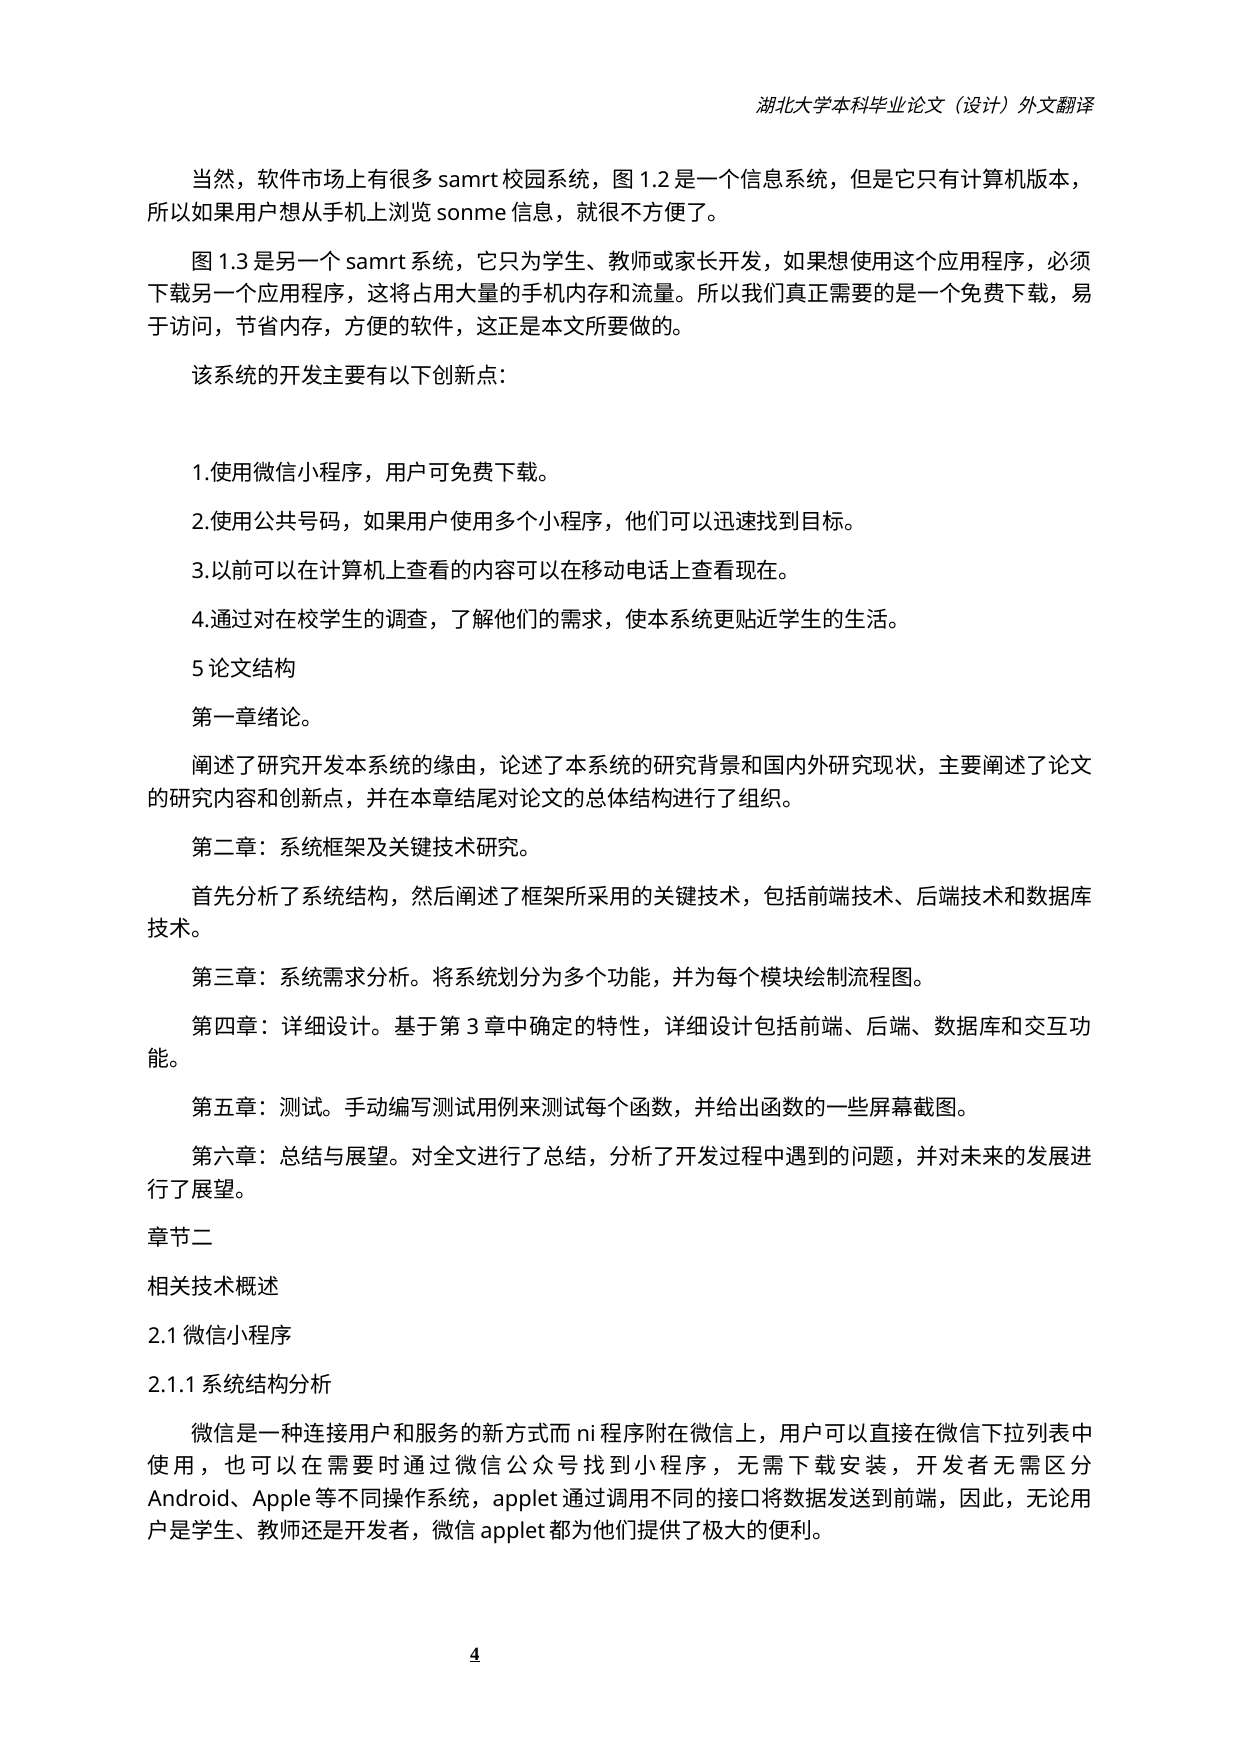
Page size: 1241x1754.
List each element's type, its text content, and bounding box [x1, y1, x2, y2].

list 该系统的开发主要有以下创新点： [148, 357, 1093, 390]
list 5论文结构 [148, 650, 1093, 683]
list 第一章绪论。 [148, 699, 1093, 732]
list 第二章：系统框架及关键技术研究。 [148, 829, 1093, 862]
list 1.使用微信小程序，用户可免费下载。 [148, 455, 1093, 487]
list 图1.3是另一个samrt系统，它只为学生、教师或家长开发，如果想使用这个应用程序，必须下载另一个应用程序，这将占用大量的手机内存和流量。所以我们真正需要的是一个免费下载，易于访问，节省内存，方便的软件，这正是本文所要做的。 [148, 243, 1093, 341]
list 相关技术概述 [148, 1269, 1093, 1301]
list 首先分析了系统结构，然后阐述了框架所采用的关键技术，包括前端技术、后端技术和数据库技术。 [148, 878, 1093, 943]
list 2.使用公共号码，如果用户使用多个小程序，他们可以迅速找到目标。 [148, 504, 1093, 536]
list 2.1.1系统结构分析 [148, 1367, 1093, 1399]
list 阐述了研究开发本系统的缘由，论述了本系统的研究背景和国内外研究现状，主要阐述了论文的研究内容和创新点，并在本章结尾对论文的总体结构进行了组织。 [148, 748, 1093, 813]
list 第三章：系统需求分析。将系统划分为多个功能，并为每个模块绘制流程图。 [148, 959, 1093, 992]
list 第四章：详细设计。基于第3章中确定的特性，详细设计包括前端、后端、数据库和交互功能。 [148, 1008, 1093, 1073]
list 3.以前可以在计算机上查看的内容可以在移动电话上查看现在。 [148, 553, 1093, 585]
list 第五章：测试。手动编写测试用例来测试每个函数，并给出函数的一些屏幕截图。 [148, 1090, 1093, 1122]
list 微信是一种连接用户和服务的新方式而ni程序附在微信上，用户可以直接在微信下拉列表中使用，也可以在需要时通过微信公众号找到小程序，无需下载安装，开发者无需区分Android、Apple等不同操作系统，applet通过调用不同的接口将数据发送到前端，因此，无论用户是学生、教师还是开发者，微信applet都为他们提供了极大的便利。 [148, 1415, 1093, 1545]
list 4.通过对在校学生的调查，了解他们的需求，使本系统更贴近学生的生活。 [148, 601, 1093, 634]
list 第六章：总结与展望。对全文进行了总结，分析了开发过程中遇到的问题，并对未来的发展进行了展望。 [148, 1139, 1093, 1204]
list 章节二 [148, 1220, 1093, 1252]
list 2.1微信小程序 [148, 1318, 1093, 1350]
list 当然，软件市场上有很多samrt校园系统，图1.2是一个信息系统，但是它只有计算机版本，所以如果用户想从手机上浏览sonme信息，就很不方便了。 [148, 162, 1093, 227]
